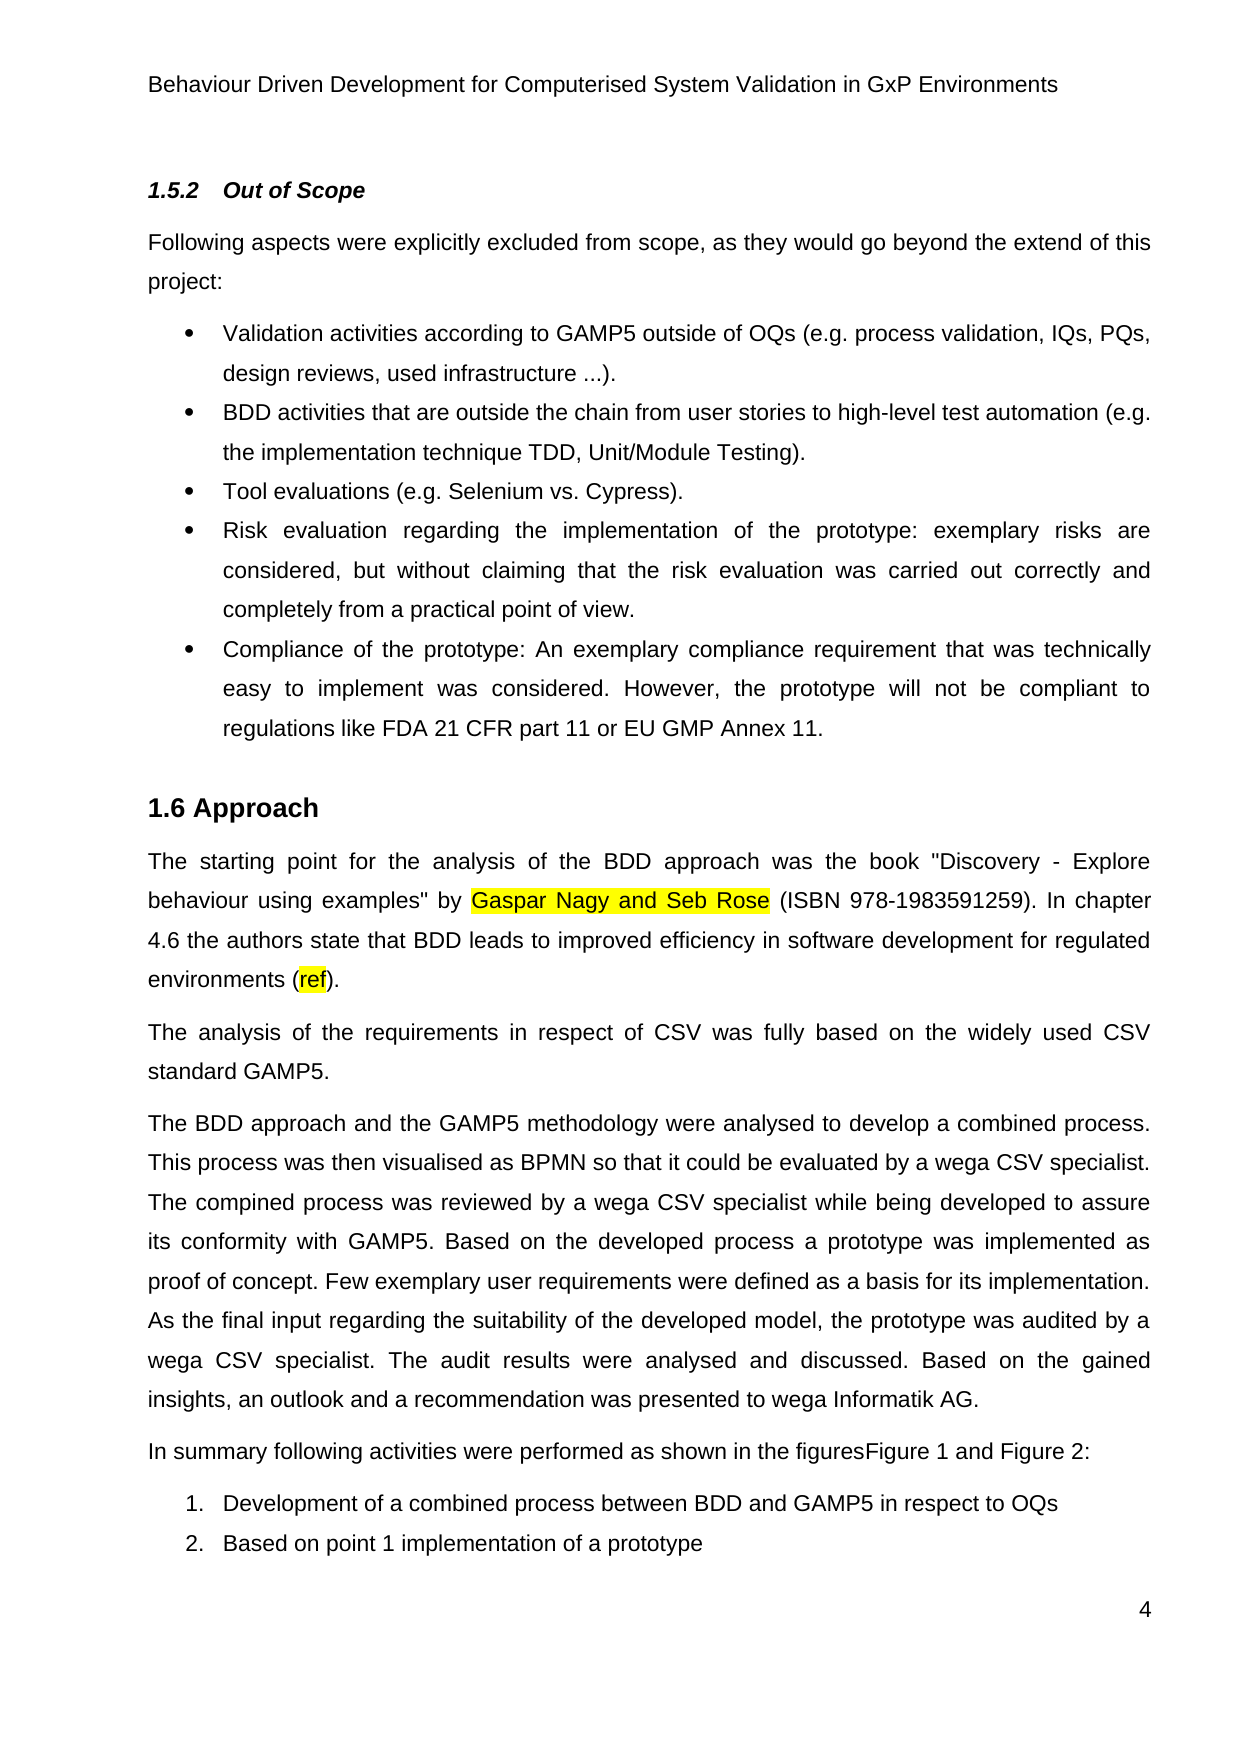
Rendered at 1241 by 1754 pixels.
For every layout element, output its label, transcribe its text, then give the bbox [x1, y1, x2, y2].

list Risk evaluation regarding the implementation of the prototype: exemplary risks are considered, but without claiming that the risk evaluation was carried out correctly and completely from a practical point of view. [185, 517, 1152, 623]
list Development of a combined process between BDD and GAMP5 in respect to OQs [185, 1490, 1152, 1517]
subtitle Out of Scope [148, 177, 1152, 203]
list Tool evaluations (e.g. Selenium vs. Cypress). [185, 478, 1152, 504]
list Based on point 1 implementation of a prototype [185, 1530, 1152, 1556]
text The BDD approach and the GAMP5 methodology were analysed to develop a combined process. This process was then visualised as BPMN so that it could be evaluated by a wega CSV specialist. The compined process was reviewed by a wega CSV specialist while being developed to assure its conformity with GAMP5. Based on the developed process a prototype was implemented as proof of concept. Few exemplary user requirements were defined as a basis for its implementation. As the final input regarding the suitability of the developed model, the prototype was audited by a wega CSV specialist. The audit results were analysed and discussed. Based on the gained insights, an outlook and a recommendation was presented to wega Informatik AG. [148, 1110, 1152, 1413]
list Validation activities according to GAMP5 outside of OQs (e.g. process validation, IQs, PQs, design reviews, used infrastructure ...). [185, 320, 1152, 386]
list Compliance of the prototype: An exemplary compliance requirement that was technically easy to implement was considered. However, the prototype will not be compliant to regulations like FDA 21 CFR part 11 or EU GMP Annex 11. [185, 636, 1152, 741]
text In summary following activities were performed as shown in the figures 1 and 2: [148, 1438, 1152, 1464]
subtitle Approach [148, 792, 1152, 823]
text The starting point for the analysis of the BDD approach was the book "Discovery - Explore behaviour using examples" by Gaspar Nagy and Seb Rose (ISBN 978-1983591259). In chapter 4.6 the authors state that BDD leads to improved efficiency in software development for regulated environments (ref). [148, 848, 1152, 993]
text Following aspects were explicitly excluded from scope, as they would go beyond the extend of this project: [148, 228, 1152, 294]
list BDD activities that are outside the chain from user stories to high-level test automation (e.g. the implementation technique TDD, Unit/Module Testing). [185, 399, 1152, 465]
text The analysis of the requirements in respect of CSV was fully based on the widely used CSV standard GAMP5. [148, 1018, 1152, 1084]
